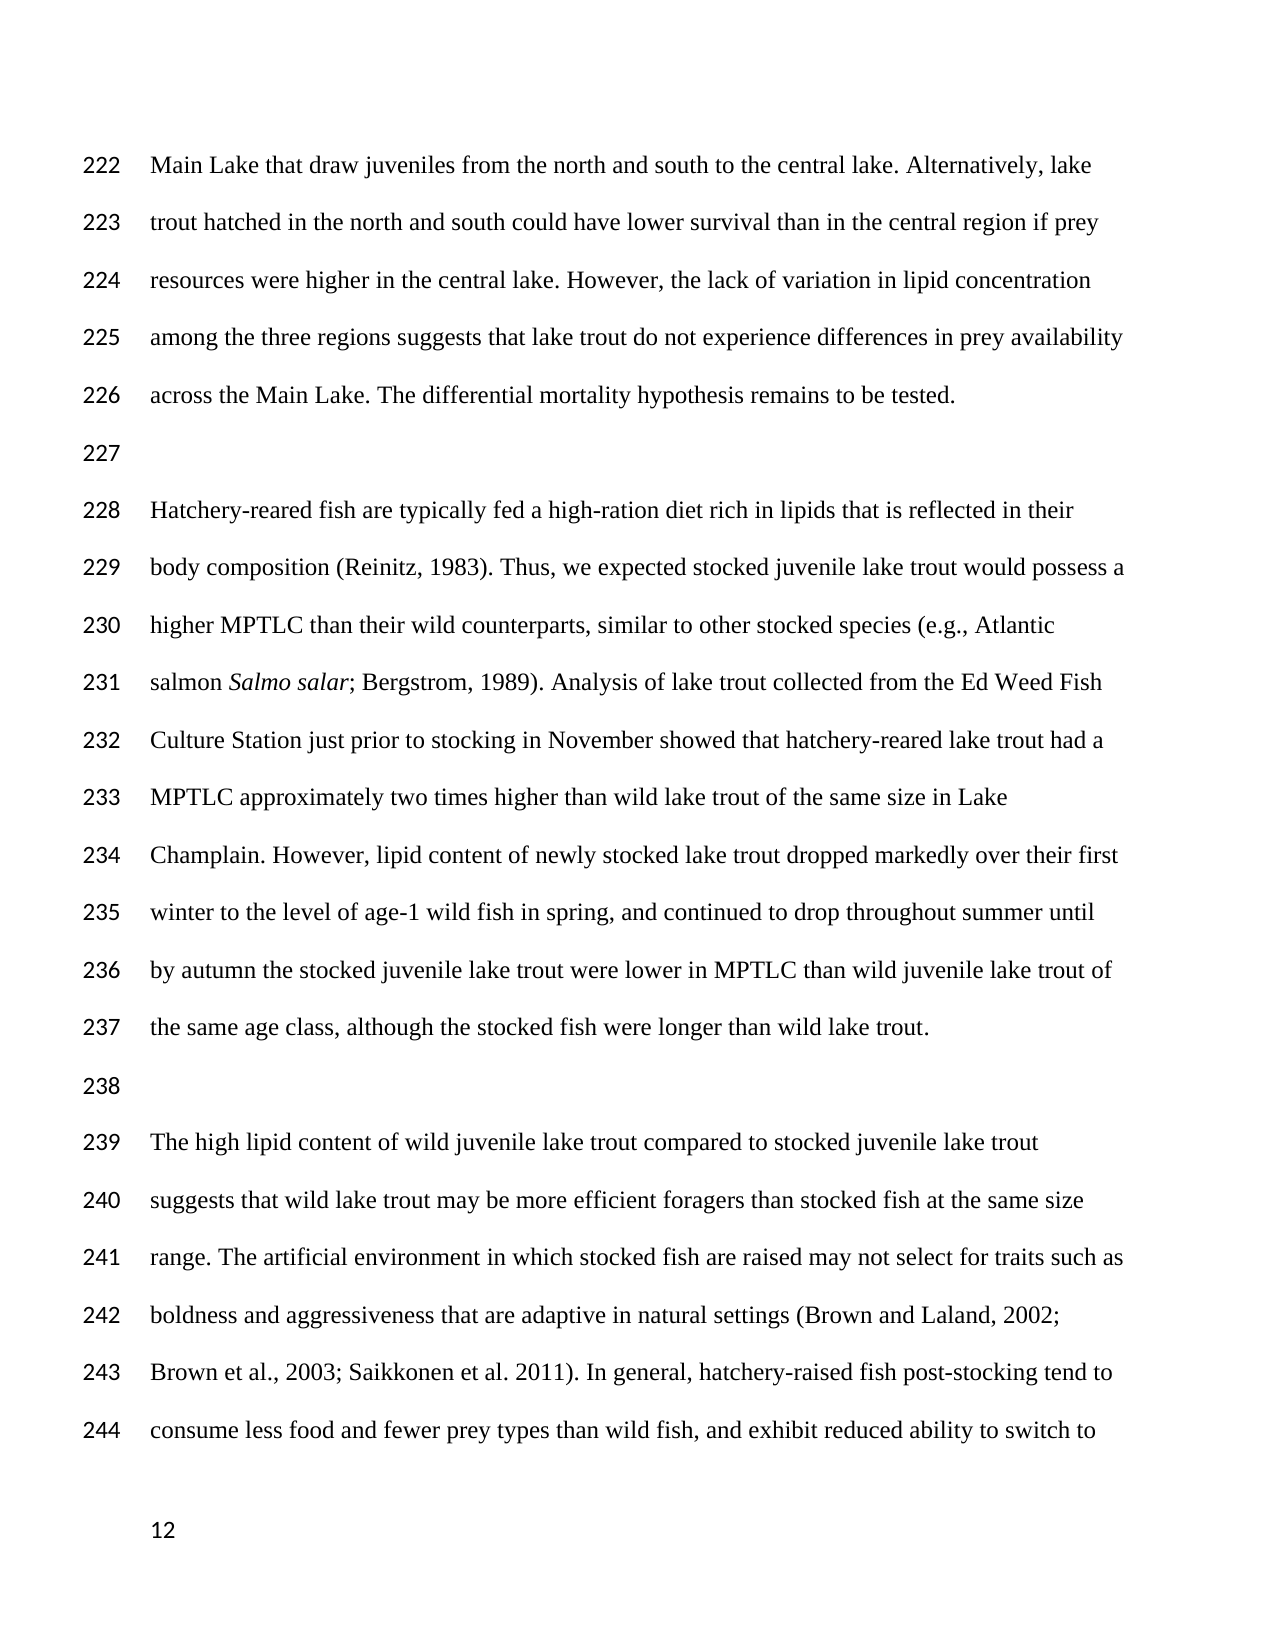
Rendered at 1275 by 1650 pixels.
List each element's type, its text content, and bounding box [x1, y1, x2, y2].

text Hatchery-reared fish are typically fed a high-ration diet rich in lipids that is reflected in their body composition (Reinitz, 1983). Thus, we expected stocked juvenile lake trout would possess a higher MPTLC than their wild counterparts, similar to other stocked species (e.g., Atlantic salmon Salmo salar; Bergstrom, 1989). Analysis of lake trout collected from the Ed Weed Fish Culture Station just prior to stocking in November showed that hatchery-reared lake trout had a MPTLC approximately two times higher than wild lake trout of the same size in Lake Champlain. However, lipid content of newly stocked lake trout dropped markedly over their first winter to the level of age-1 wild fish in spring, and continued to drop throughout summer until by autumn the stocked juvenile lake trout were lower in MPTLC than wild juvenile lake trout of the same age class, although the stocked fish were longer than wild lake trout. [150, 495, 1125, 1041]
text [150, 150, 1125, 409]
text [150, 1127, 1125, 1444]
